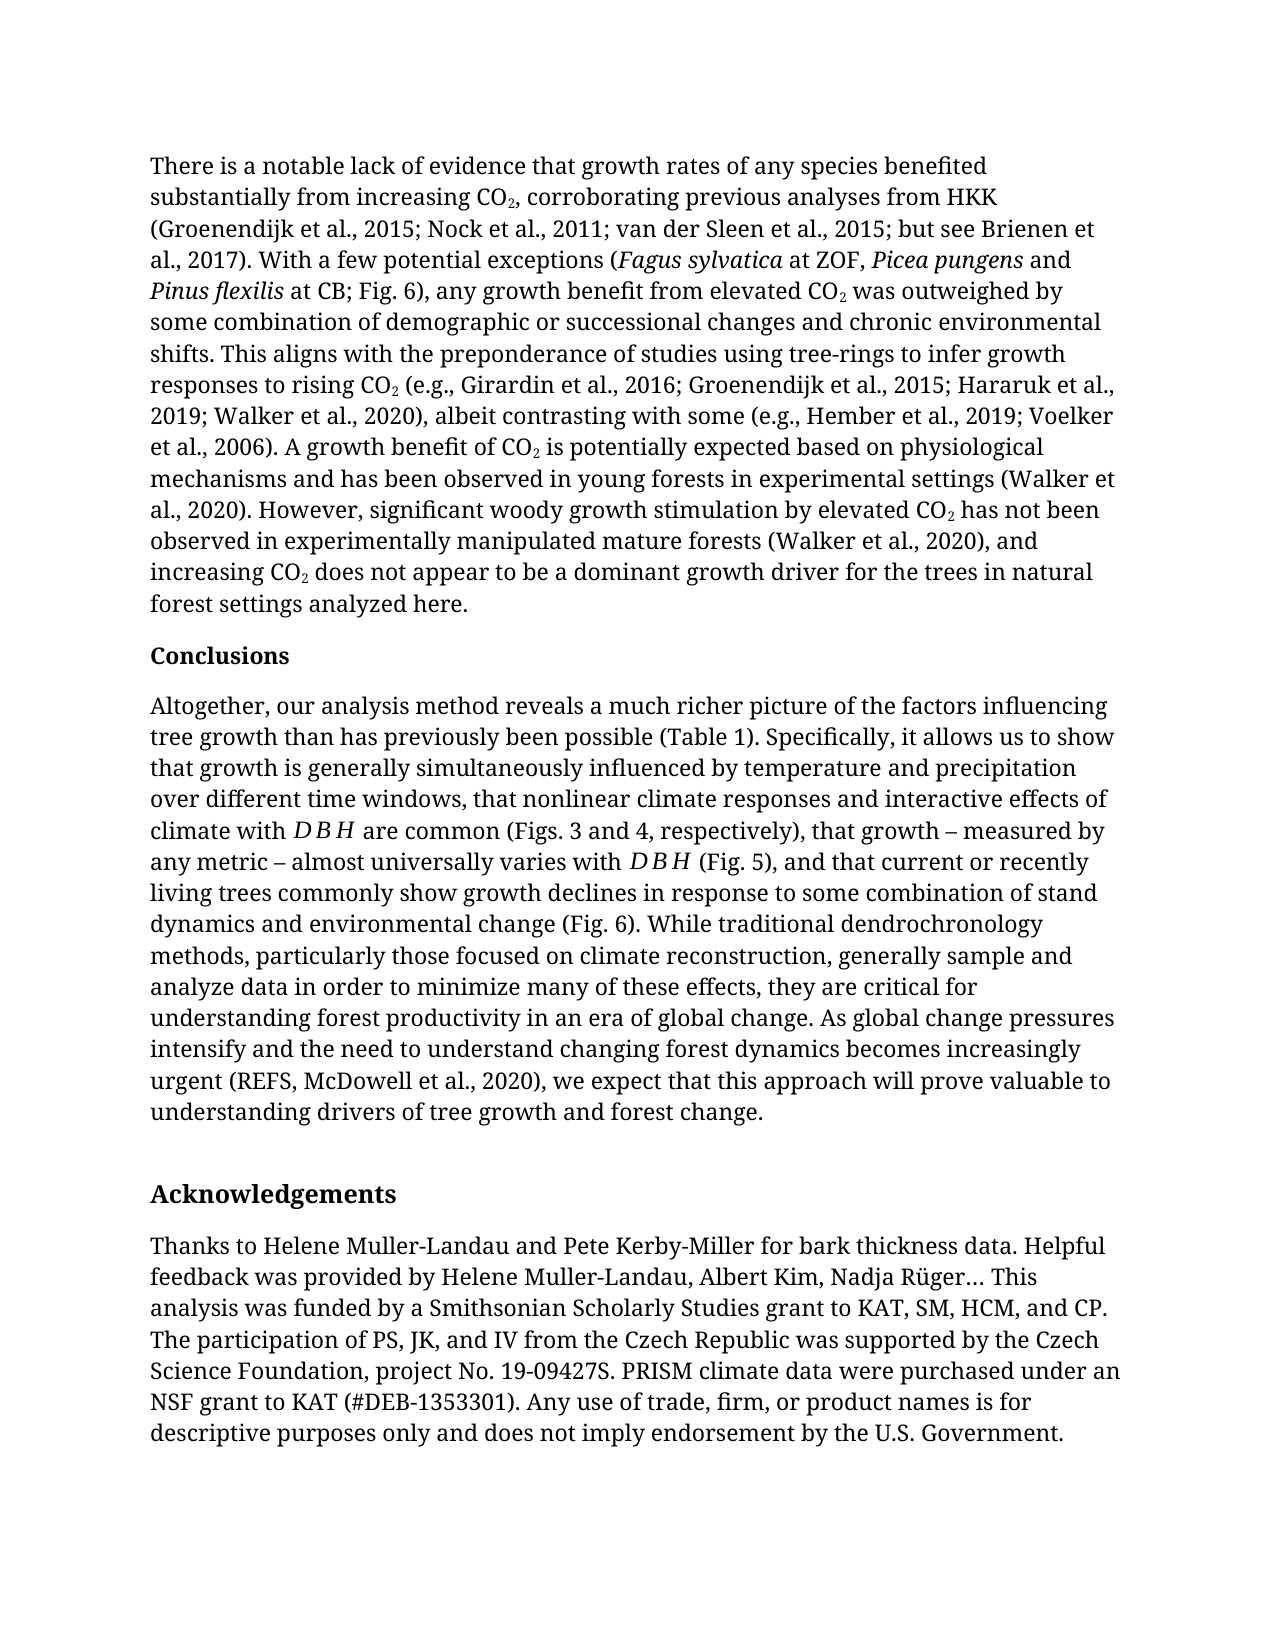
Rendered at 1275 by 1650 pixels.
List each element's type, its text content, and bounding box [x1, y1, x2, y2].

text There is a notable lack of evidence that growth rates of any species benefited substantially from increasing CO2, corroborating previous analyses from HKK (Groenendijk et al., 2015; Nock et al., 2011; van der Sleen et al., 2015; but see Brienen et al., 2017). With a few potential exceptions (Fagus sylvatica at ZOF, Picea pungens and Pinus flexilis at CB; Fig. 6), any growth benefit from elevated CO2 was outweighed by some combination of demographic or successional changes and chronic environmental shifts. This aligns with the preponderance of studies using tree-rings to infer growth responses to rising CO2 (e.g., Girardin et al., 2016; Groenendijk et al., 2015; Hararuk et al., 2019; Walker et al., 2020), albeit contrasting with some (e.g., Hember et al., 2019; Voelker et al., 2006). A growth benefit of CO2 is potentially expected based on physiological mechanisms and has been observed in young forests in experimental settings (Walker et al., 2020). However, significant woody growth stimulation by elevated CO2 has not been observed in experimentally manipulated mature forests (Walker et al., 2020), and increasing CO2 does not appear to be a dominant growth driver for the trees in natural forest settings analyzed here. [150, 150, 1125, 619]
text Altogether, our analysis method reveals a much richer picture of the factors influencing tree growth than has previously been possible (Table 1). Specifically, it allows us to show that growth is generally simultaneously influenced by temperature and precipitation over different time windows, that nonlinear climate responses and interactive effects of climate with are common (Figs. 3 and 4, respectively), that growth – measured by any metric – almost universally varies with (Fig. 5), and that current or recently living trees commonly show growth declines in response to some combination of stand dynamics and environmental change (Fig. 6). While traditional dendrochronology methods, particularly those focused on climate reconstruction, generally sample and analyze data in order to minimize many of these effects, they are critical for understanding forest productivity in an era of global change. As global change pressures intensify and the need to understand changing forest dynamics becomes increasingly urgent (REFS, McDowell et al., 2020), we expect that this approach will prove valuable to understanding drivers of tree growth and forest change. [150, 689, 1125, 1127]
text Thanks to Helene Muller-Landau and Pete Kerby-Miller for bark thickness data. Helpful feedback was provided by Helene Muller-Landau, Albert Kim, Nadja Rüger… This analysis was funded by a Smithsonian Scholarly Studies grant to KAT, SM, HCM, and CP. The participation of PS, JK, and IV from the Czech Republic was supported by the Czech Science Foundation, project No. 19-09427S. PRISM climate data were purchased under an NSF grant to KAT (#DEB-1353301). Any use of trade, firm, or product names is for descriptive purposes only and does not imply endorsement by the U.S. Government. [150, 1230, 1125, 1449]
subtitle Conclusions [150, 639, 1125, 671]
subtitle Acknowledgements [150, 1177, 1125, 1211]
